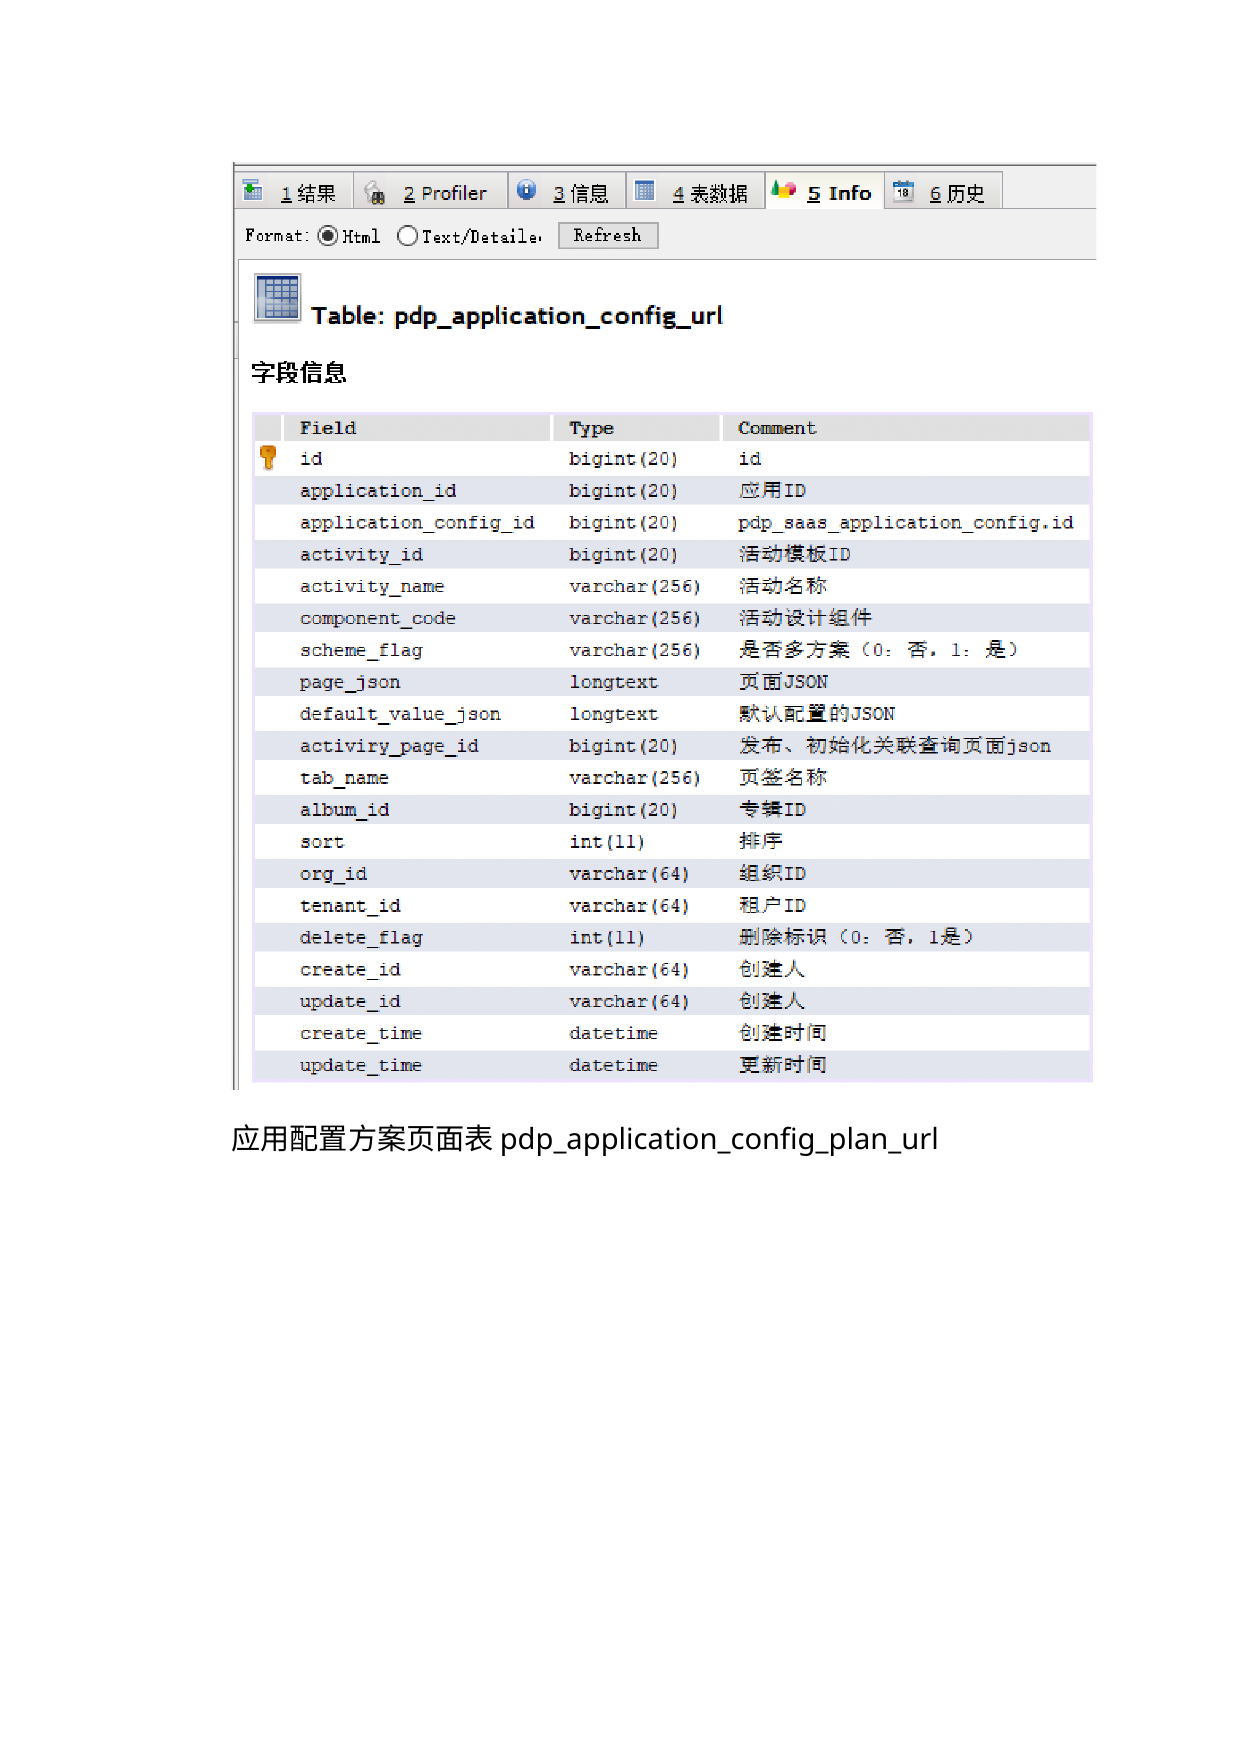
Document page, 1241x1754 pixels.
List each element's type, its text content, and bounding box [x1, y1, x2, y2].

picture [231, 162, 1097, 1090]
text 应用配置方案页面表pdp_application_config_plan_url [231, 1104, 1053, 1169]
